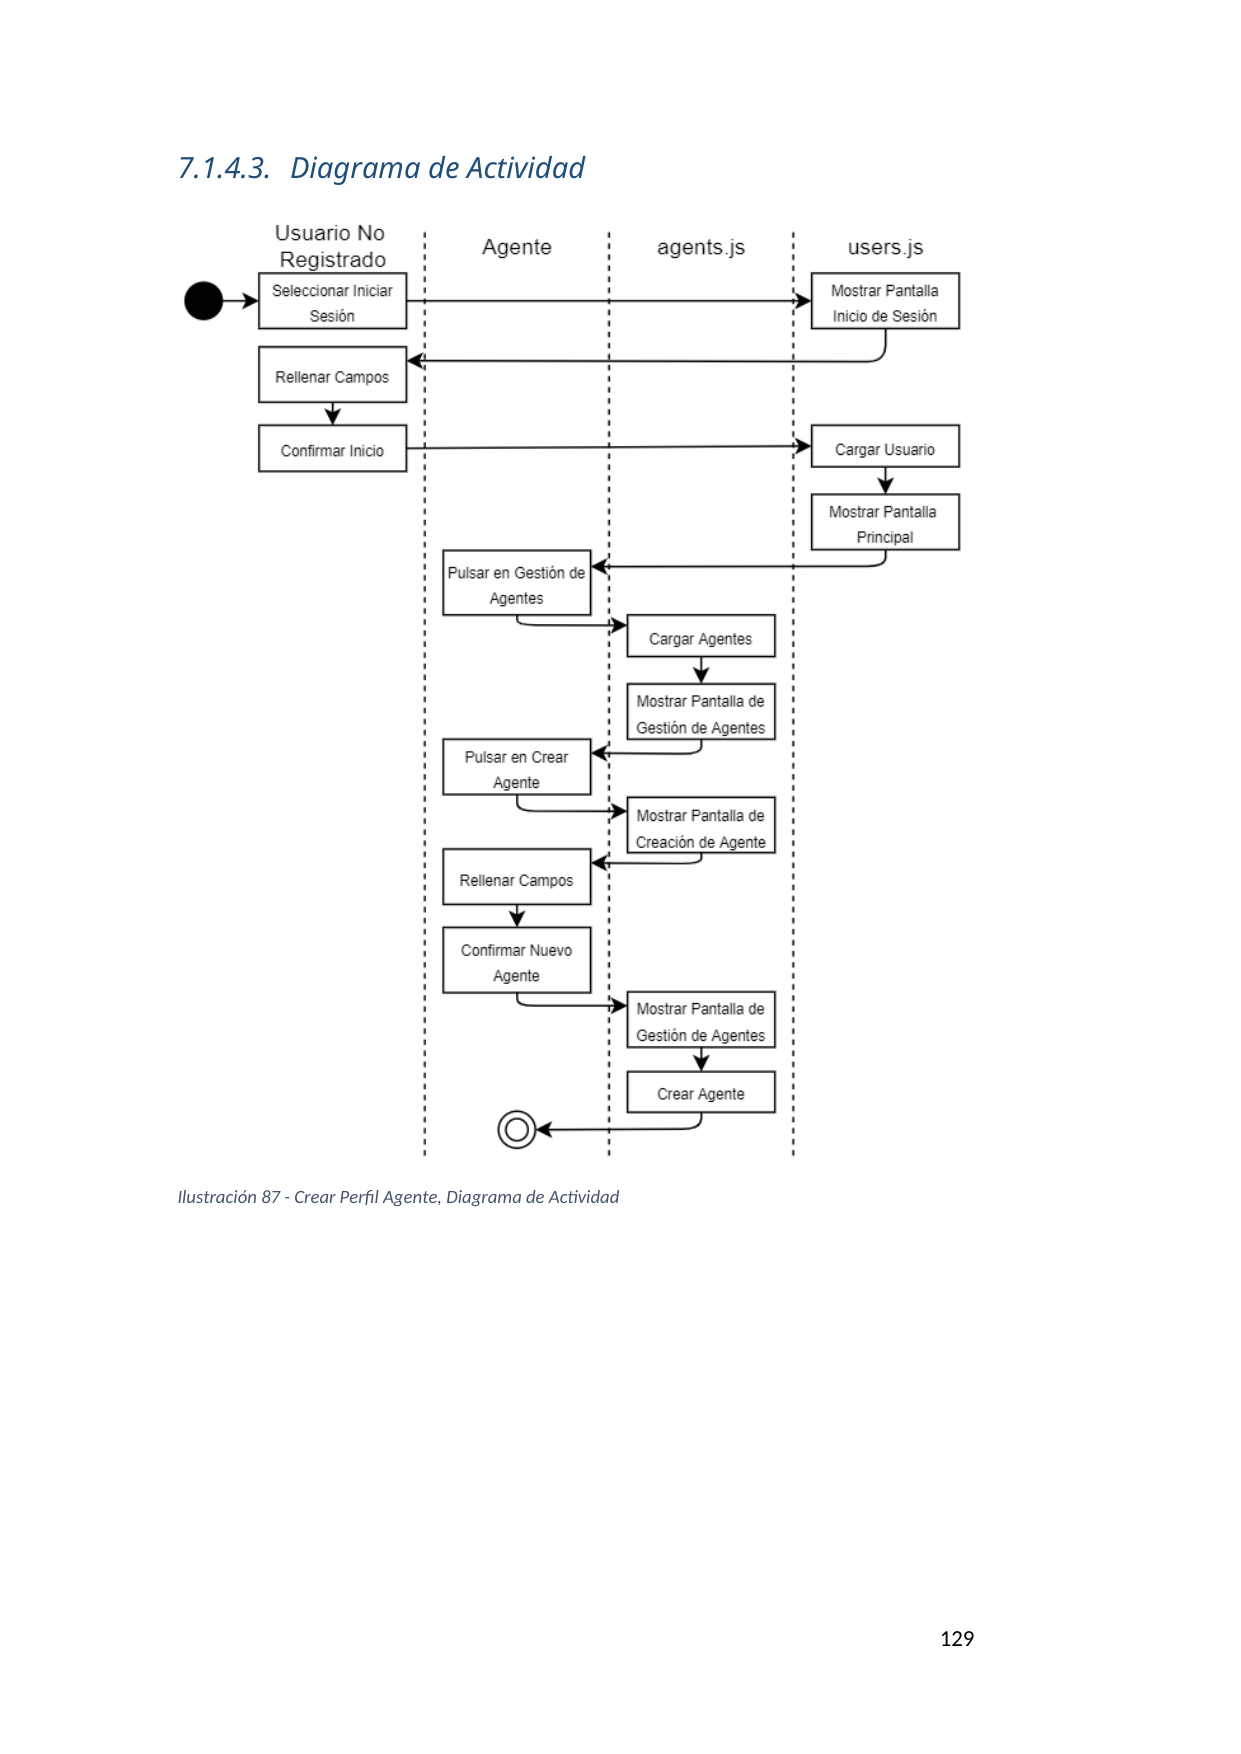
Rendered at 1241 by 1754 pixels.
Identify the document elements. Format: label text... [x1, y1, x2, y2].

text Ilustración 87 - Crear Perfil Agente, Diagrama de Actividad [177, 1185, 974, 1208]
picture [177, 215, 975, 1167]
subtitle Diagrama de Actividad [177, 148, 974, 187]
